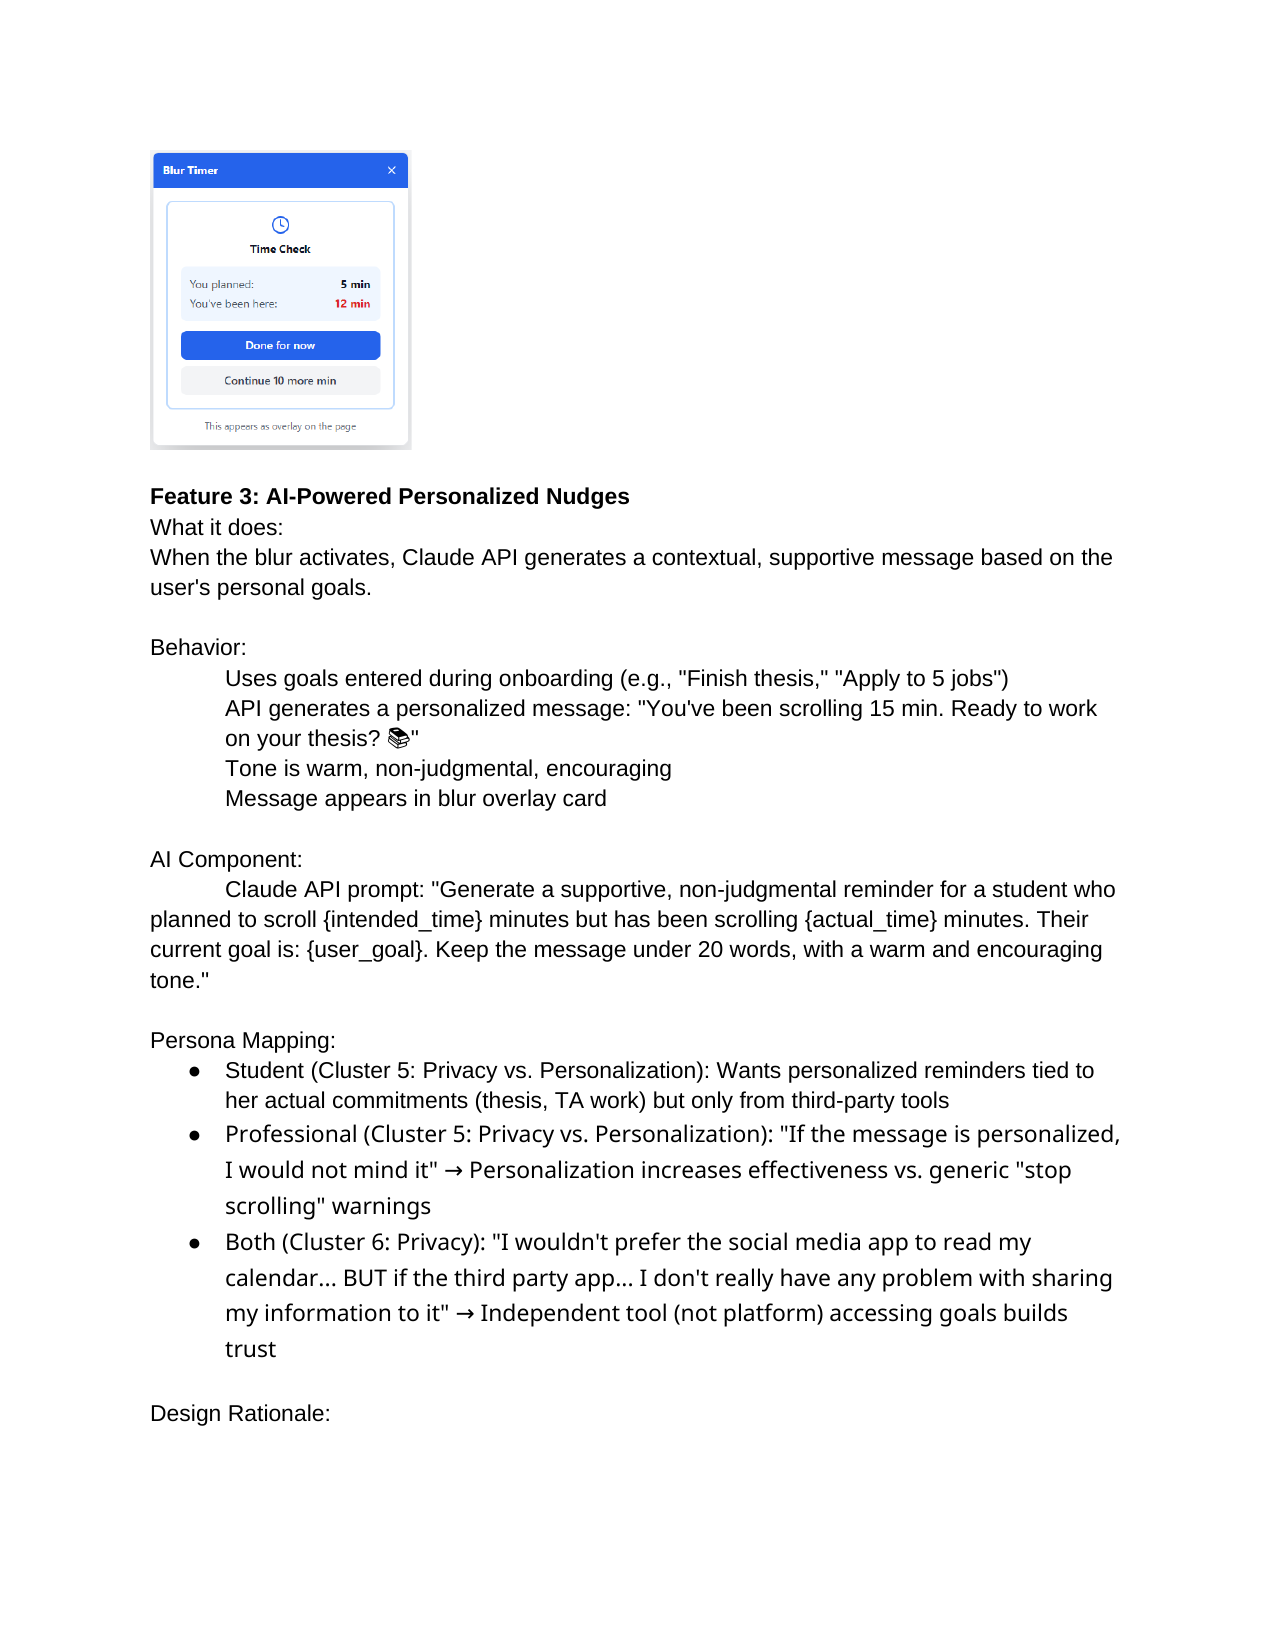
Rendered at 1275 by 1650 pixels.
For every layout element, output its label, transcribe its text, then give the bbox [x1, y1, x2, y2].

list Student (Cluster 5: Privacy vs. Personalization): Wants personalized reminders tied to her actual commitments (thesis, TA work) but only from third-party tools [187, 1057, 1125, 1114]
text When the blur activates, Claude API generates a contextual, supportive message based on the user's personal goals. [150, 544, 1125, 600]
text Claude API prompt: "Generate a supportive, non-judgmental reminder for a student who planned to scroll {intended_time} minutes but has been scrolling {actual_time} minutes. Their current goal is: {user_goal}. Keep the message under 20 words, with a warm and encouraging tone." [150, 876, 1125, 993]
list Both (Cluster 6: Privacy): "I wouldn't prefer the social media app to read my calendar... BUT if the third party app... I don't really have any problem with sharing my information to it" → Independent tool (not platform) accessing goals builds trust [187, 1226, 1125, 1364]
text What it does: [150, 513, 1125, 540]
text AI Component: [150, 846, 1125, 872]
text Persona Mapping: [150, 1027, 1125, 1053]
list Professional (Cluster 5: Privacy vs. Personalization): "If the message is personalized, I would not mind it" → Personalization increases effectiveness vs. generic "stop scrolling" warnings [187, 1118, 1125, 1221]
text Feature 3: AI-Powered Personalized Nudges [150, 483, 1125, 510]
text Message appears in blur overlay card [225, 785, 1125, 812]
text Uses goals entered during onboarding (e.g., "Finish thesis," "Apply to 5 jobs") [225, 664, 1125, 691]
text API generates a personalized message: "You've been scrolling 15 min. Ready to work on your thesis? 📚" [225, 695, 1125, 751]
text Behavior: [150, 634, 1125, 661]
text Tone is warm, non-judgmental, encouraging [225, 755, 1125, 782]
text Design Rationale: [150, 1399, 1125, 1426]
picture [150, 150, 412, 450]
